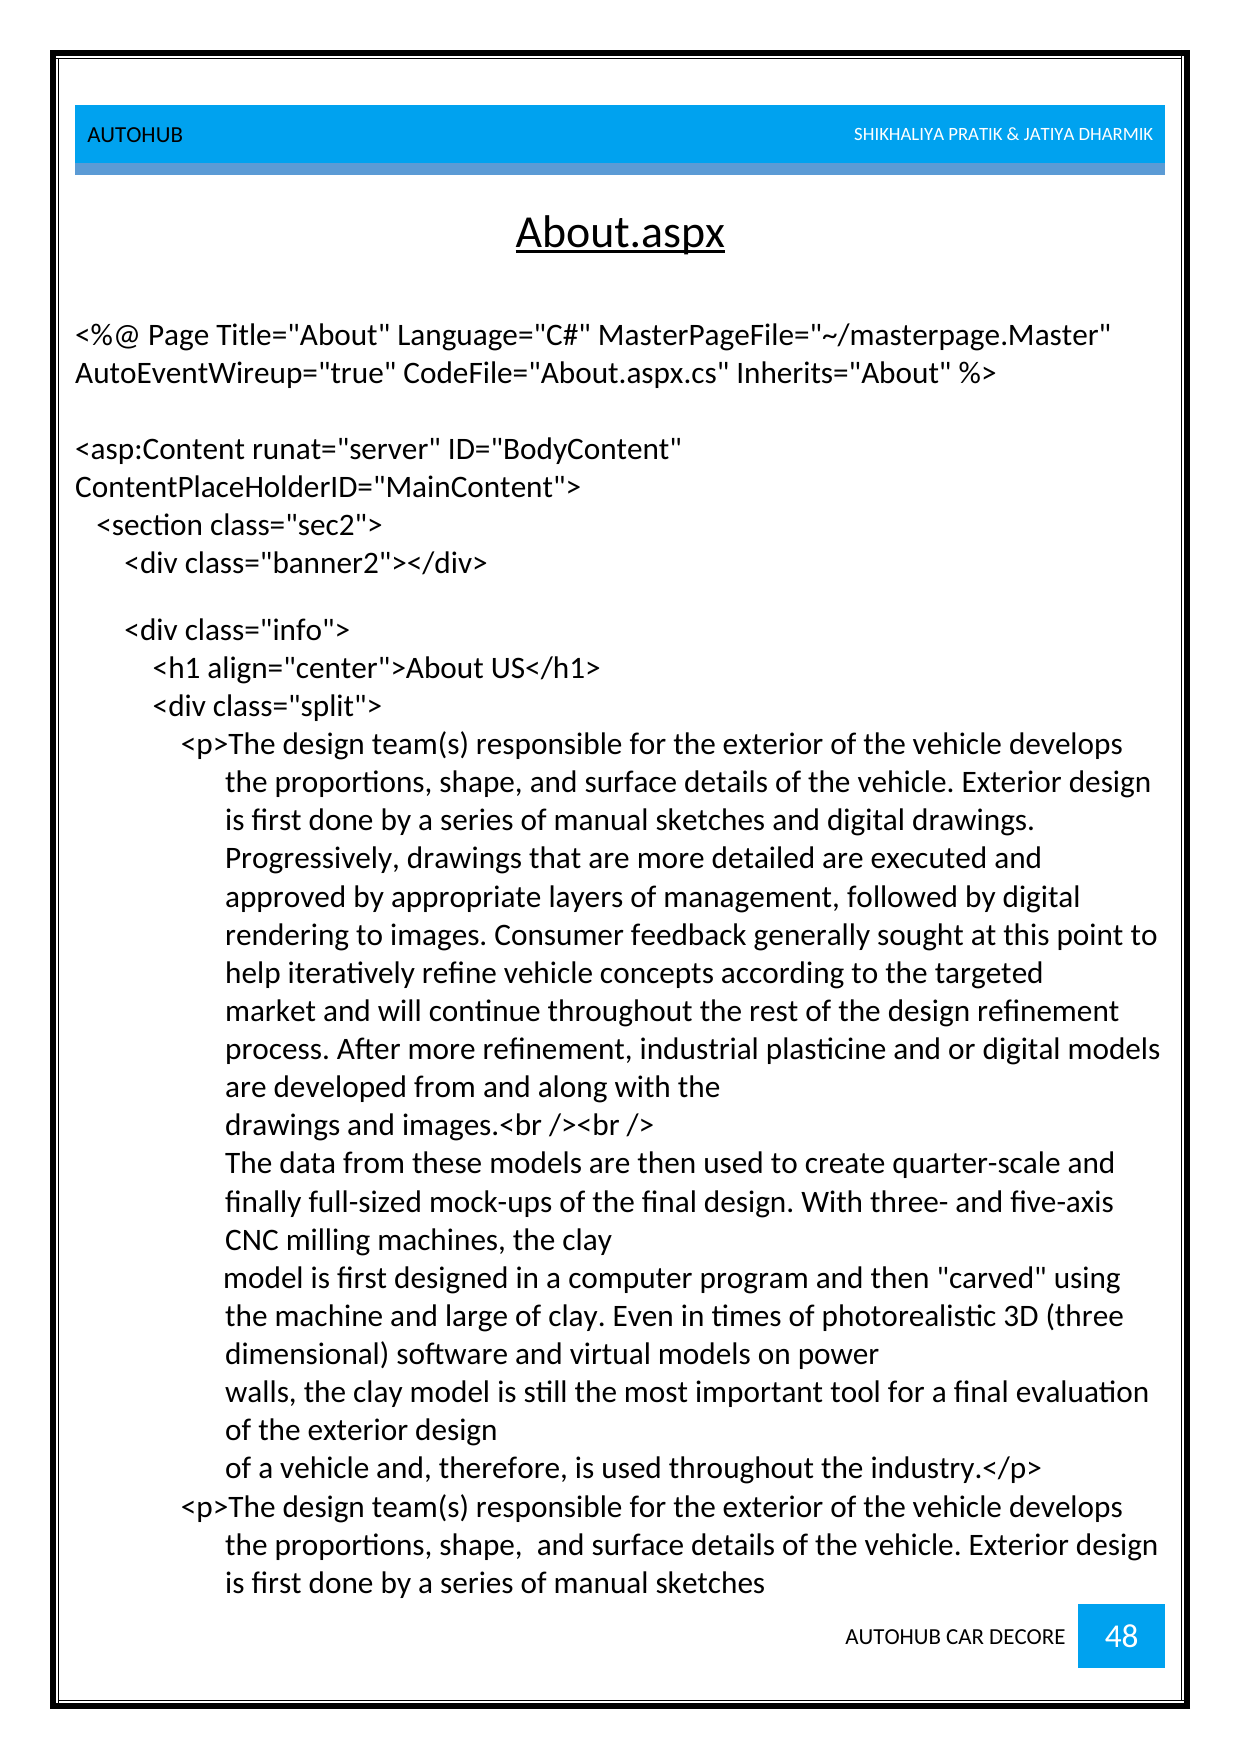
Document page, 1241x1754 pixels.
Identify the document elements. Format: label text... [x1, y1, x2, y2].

text drawings and images.<br /><br /> [75, 1105, 1165, 1143]
text <div class="info"> [75, 610, 1165, 648]
text <%@ Page Title="About" Language="C#" MasterPageFile="~/masterpage.Master" AutoEventWireup="true" CodeFile="About.aspx.cs" Inherits="About" %> [75, 315, 1165, 391]
text of a vehicle and, therefore, is used throughout the industry.</p> [75, 1448, 1165, 1487]
text <asp:Content runat="server" ID="BodyContent" ContentPlaceHolderID="MainContent"> [75, 429, 1165, 506]
text model is first designed in a computer program and then "carved" using the machine and large of clay. Even in times of photorealistic 3D (three dimensional) software and virtual models on power [75, 1258, 1165, 1372]
text The data from these models are then used to create quarter-scale and finally full-sized mock-ups of the final design. With three- and five-axis CNC milling machines, the clay [75, 1143, 1165, 1258]
text walls, the clay model is still the most important tool for a final evaluation of the exterior design [75, 1372, 1165, 1448]
text <p>The design team(s) responsible for the exterior of the vehicle develops the proportions, shape, and surface details of the vehicle. Exterior design is first done by a series of manual sketches [75, 1487, 1165, 1601]
text <div class="split"> [75, 686, 1165, 724]
text About.aspx [75, 203, 1165, 259]
text market and will continue throughout the rest of the design refinement process. After more refinement, industrial plasticine and or digital models are developed from and along with the [75, 991, 1165, 1105]
text <h1 align="center">About US</h1> [75, 648, 1165, 686]
text <p>The design team(s) responsible for the exterior of the vehicle develops the proportions, shape, and surface details of the vehicle. Exterior design is first done by a series of manual sketches and digital drawings. Progressively, drawings that are more detailed are executed and approved by appropriate layers of management, followed by digital rendering to images. Consumer feedback generally sought at this point to help iteratively refine vehicle concepts according to the targeted [75, 724, 1165, 991]
text <div class="banner2"></div> [75, 544, 1165, 582]
text <section class="sec2"> [75, 506, 1165, 544]
